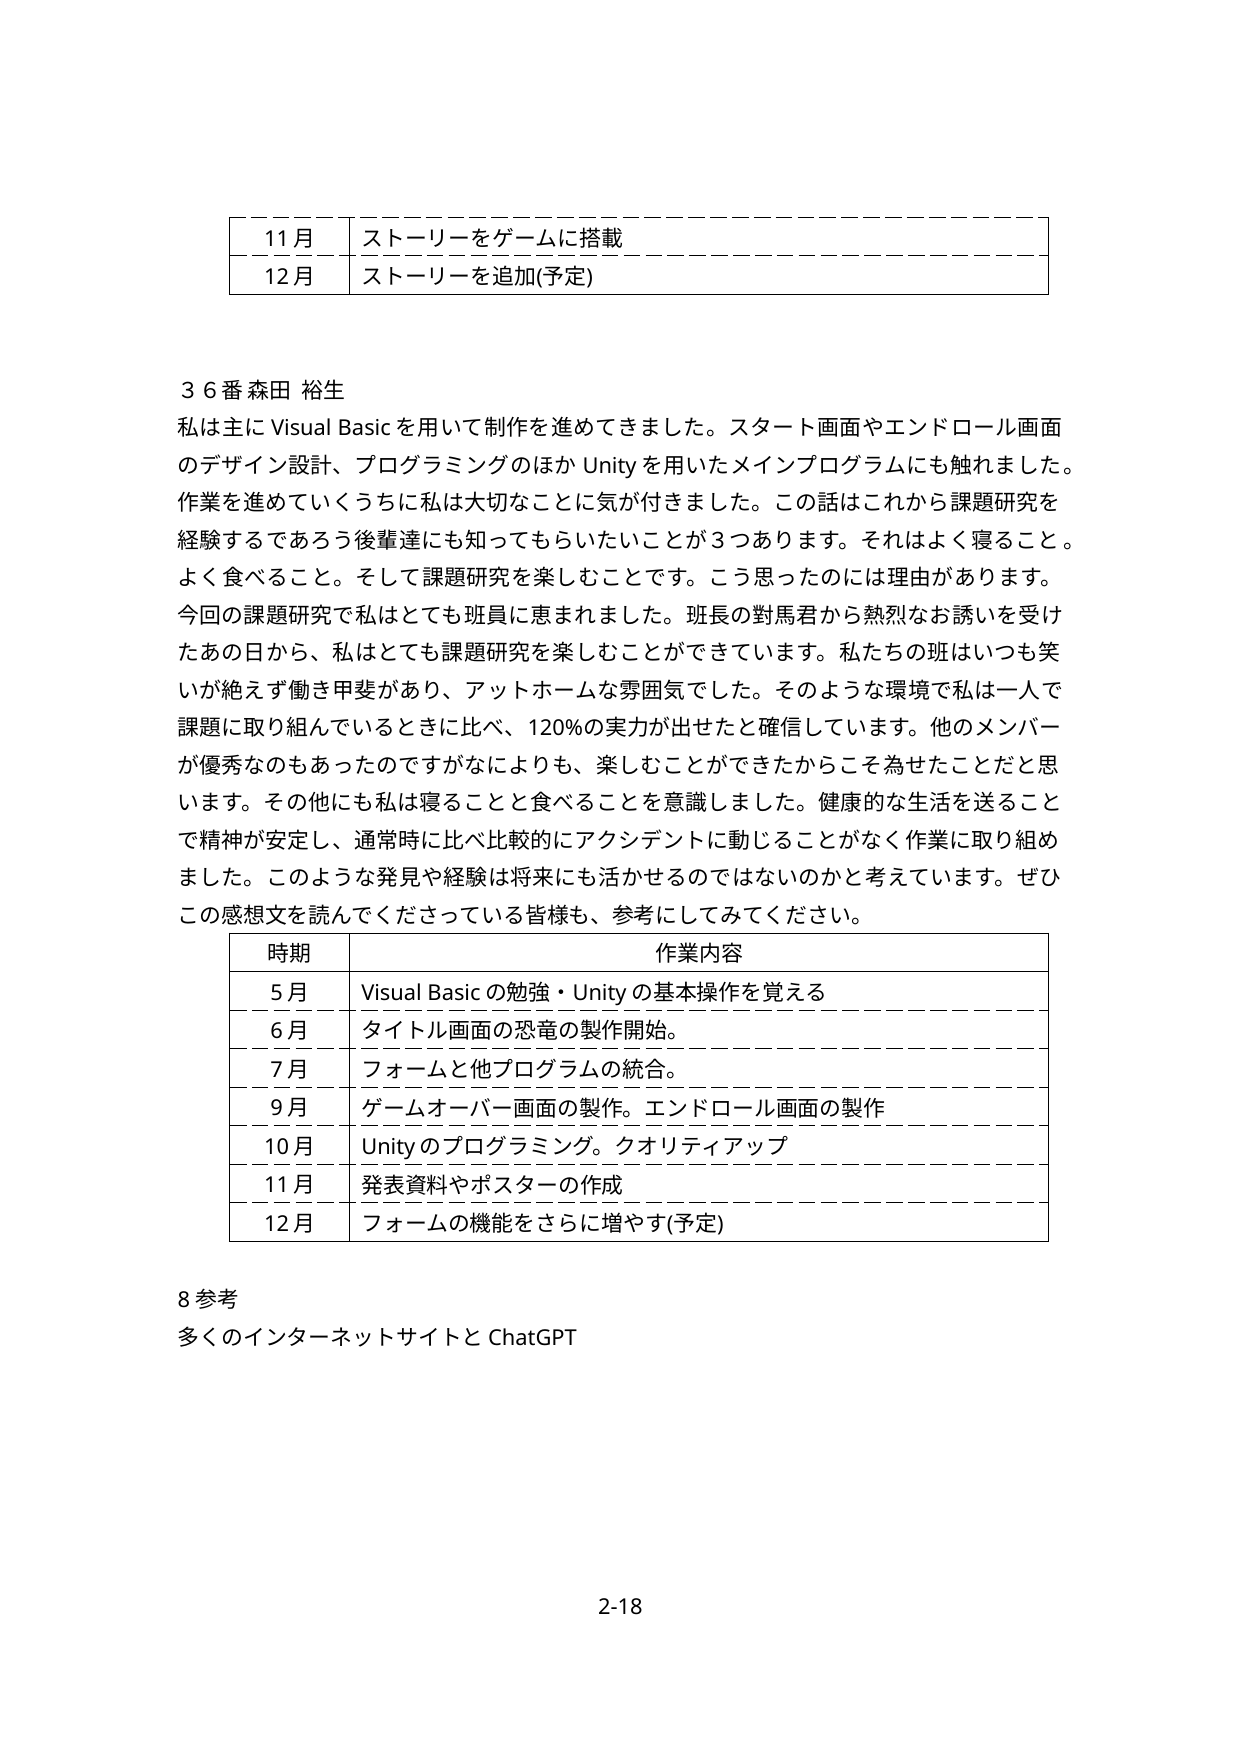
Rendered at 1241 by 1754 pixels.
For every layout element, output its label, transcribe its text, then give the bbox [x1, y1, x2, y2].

table_cell 7月 [230, 1048, 349, 1087]
table_cell 11月 [230, 1164, 349, 1202]
table_cell Unityのプログラミング。クオリティアップ [350, 1125, 1048, 1164]
table_cell タイトル画面の恐竜の製作開始。 [350, 1010, 1048, 1048]
table_cell 12月 [230, 1202, 349, 1241]
table_cell 9月 [230, 1087, 349, 1125]
text 8 参考 [177, 1279, 1063, 1317]
table_header 作業内容 [350, 934, 1048, 971]
table_cell フォームと他プログラムの統合。 [350, 1048, 1048, 1087]
table_cell 6月 [230, 1010, 349, 1048]
table_header 時期 [230, 934, 349, 971]
table_cell 発表資料やポスターの作成 [350, 1164, 1048, 1202]
table_cell フォームの機能をさらに増やす(予定) [350, 1202, 1048, 1241]
table_cell ストーリーを追加(予定) [350, 255, 1048, 294]
table_cell ゲームオーバー画面の製作。エンドロール画面の製作 [350, 1087, 1048, 1125]
table_cell 10月 [230, 1125, 349, 1164]
text 私は主にVisual Basicを用いて制作を進めてきました。スタート画面やエンドロール画面のデザイン設計、プログラミングのほかUnityを用いたメインプログラムにも触れました。作業を進めていくうちに私は大切なことに気が付きました。この話はこれから課題研究を経験するであろう後輩達にも知ってもらいたいことが３つあります。それはよく寝ること。よく食べること。そして課題研究を楽しむことです。こう思ったのには理由があります。今回の課題研究で私はとても班員に恵まれました。班長の對馬君から熱烈なお誘いを受けたあの日から、私はとても課題研究を楽しむことができています。私たちの班はいつも笑いが絶えず働き甲斐があり、アットホームな雰囲気でした。そのような環境で私は一人で課題に取り組んでいるときに比べ、120%の実力が出せたと確信しています。他のメンバーが優秀なのもあったのですがなによりも、楽しむことができたからこそ為せたことだと思います。その他にも私は寝ることと食べることを意識しました。健康的な生活を送ることで精神が安定し、通常時に比べ比較的にアクシデントに動じることがなく作業に取り組めました。このような発見や経験は将来にも活かせるのではないのかと考えています。ぜひこの感想文を読んでくださっている皆様も、参考にしてみてください。 [177, 407, 1063, 932]
table_cell ストーリーをゲームに搭載 [350, 217, 1048, 255]
table_cell 5月 [230, 972, 349, 1009]
text 多くのインターネットサイトとChatGPT [177, 1317, 1063, 1354]
text ３６番 森田 裕生 [177, 370, 1063, 407]
table_cell 12月 [230, 255, 349, 294]
table_cell 11月 [230, 217, 349, 255]
table_cell Visual Basicの勉強・Unityの基本操作を覚える [350, 972, 1048, 1009]
